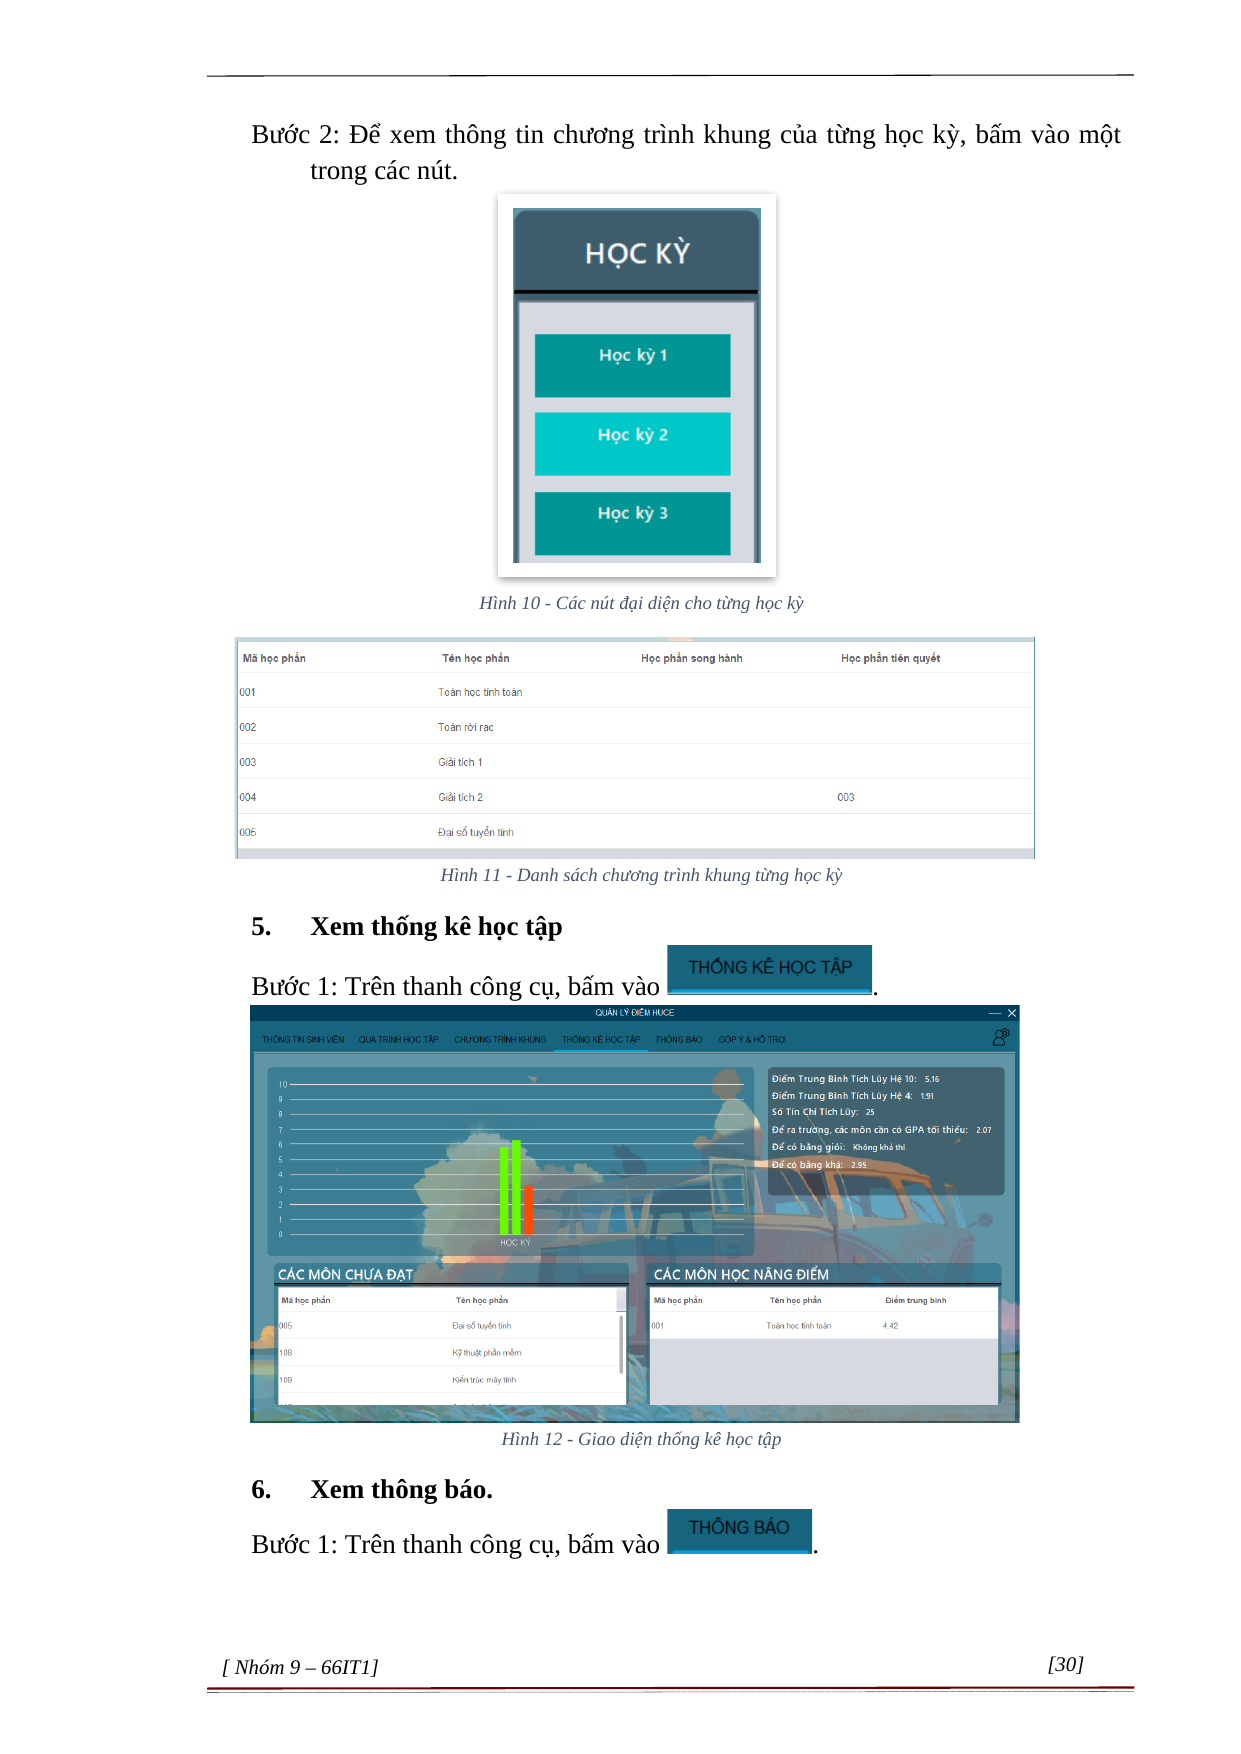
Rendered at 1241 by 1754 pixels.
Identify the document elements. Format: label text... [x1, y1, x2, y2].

list Xem thông báo. [251, 1473, 1122, 1504]
picture [667, 945, 873, 995]
list Xem thống kê học tập [251, 910, 1122, 941]
picture [250, 1022, 1020, 1423]
picture [513, 208, 761, 563]
list Bước 2: Để xem thông tin chương trình khung của từng học kỳ, bấm vào một trong các nút. [251, 118, 1122, 185]
picture [234, 637, 1036, 859]
picture [667, 1509, 813, 1554]
list Bước 1: Trên thanh công cụ, bấm vào . [251, 945, 1122, 1001]
list Bước 1: Trên thanh công cụ, bấm vào . [251, 1509, 1122, 1559]
